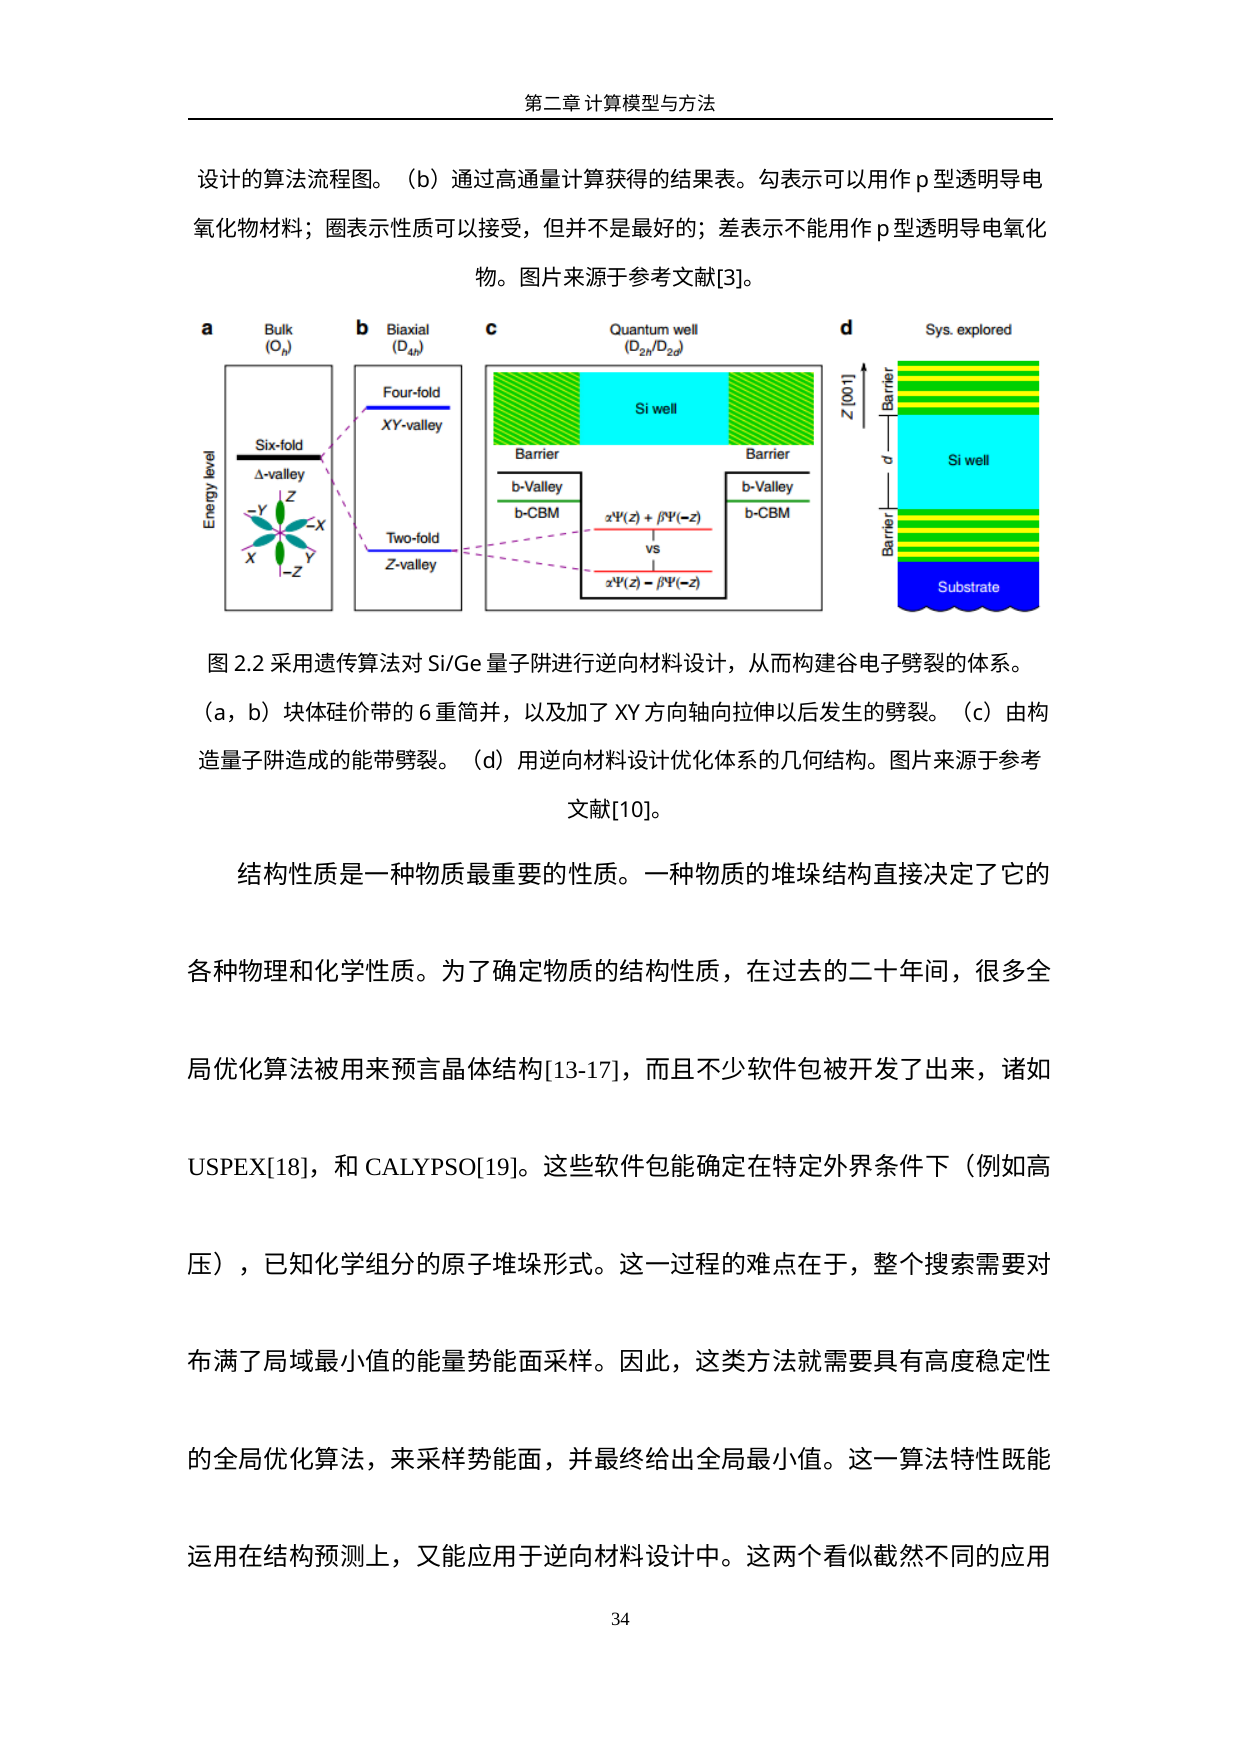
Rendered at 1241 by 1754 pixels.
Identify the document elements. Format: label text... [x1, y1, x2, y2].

picture [187, 307, 1053, 621]
text 图2.2 采用遗传算法对Si/Ge量子阱进行逆向材料设计，从而构建谷电子劈裂的体系。（a，b）块体硅价带的6重简并，以及加了XY方向轴向拉伸以后发生的劈裂。（c）由构造量子阱造成的能带劈裂。（d）用逆向材料设计优化体系的几何结构。图片来源于参考文献[10]。 [187, 645, 1053, 824]
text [187, 162, 1053, 292]
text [187, 840, 1053, 1587]
